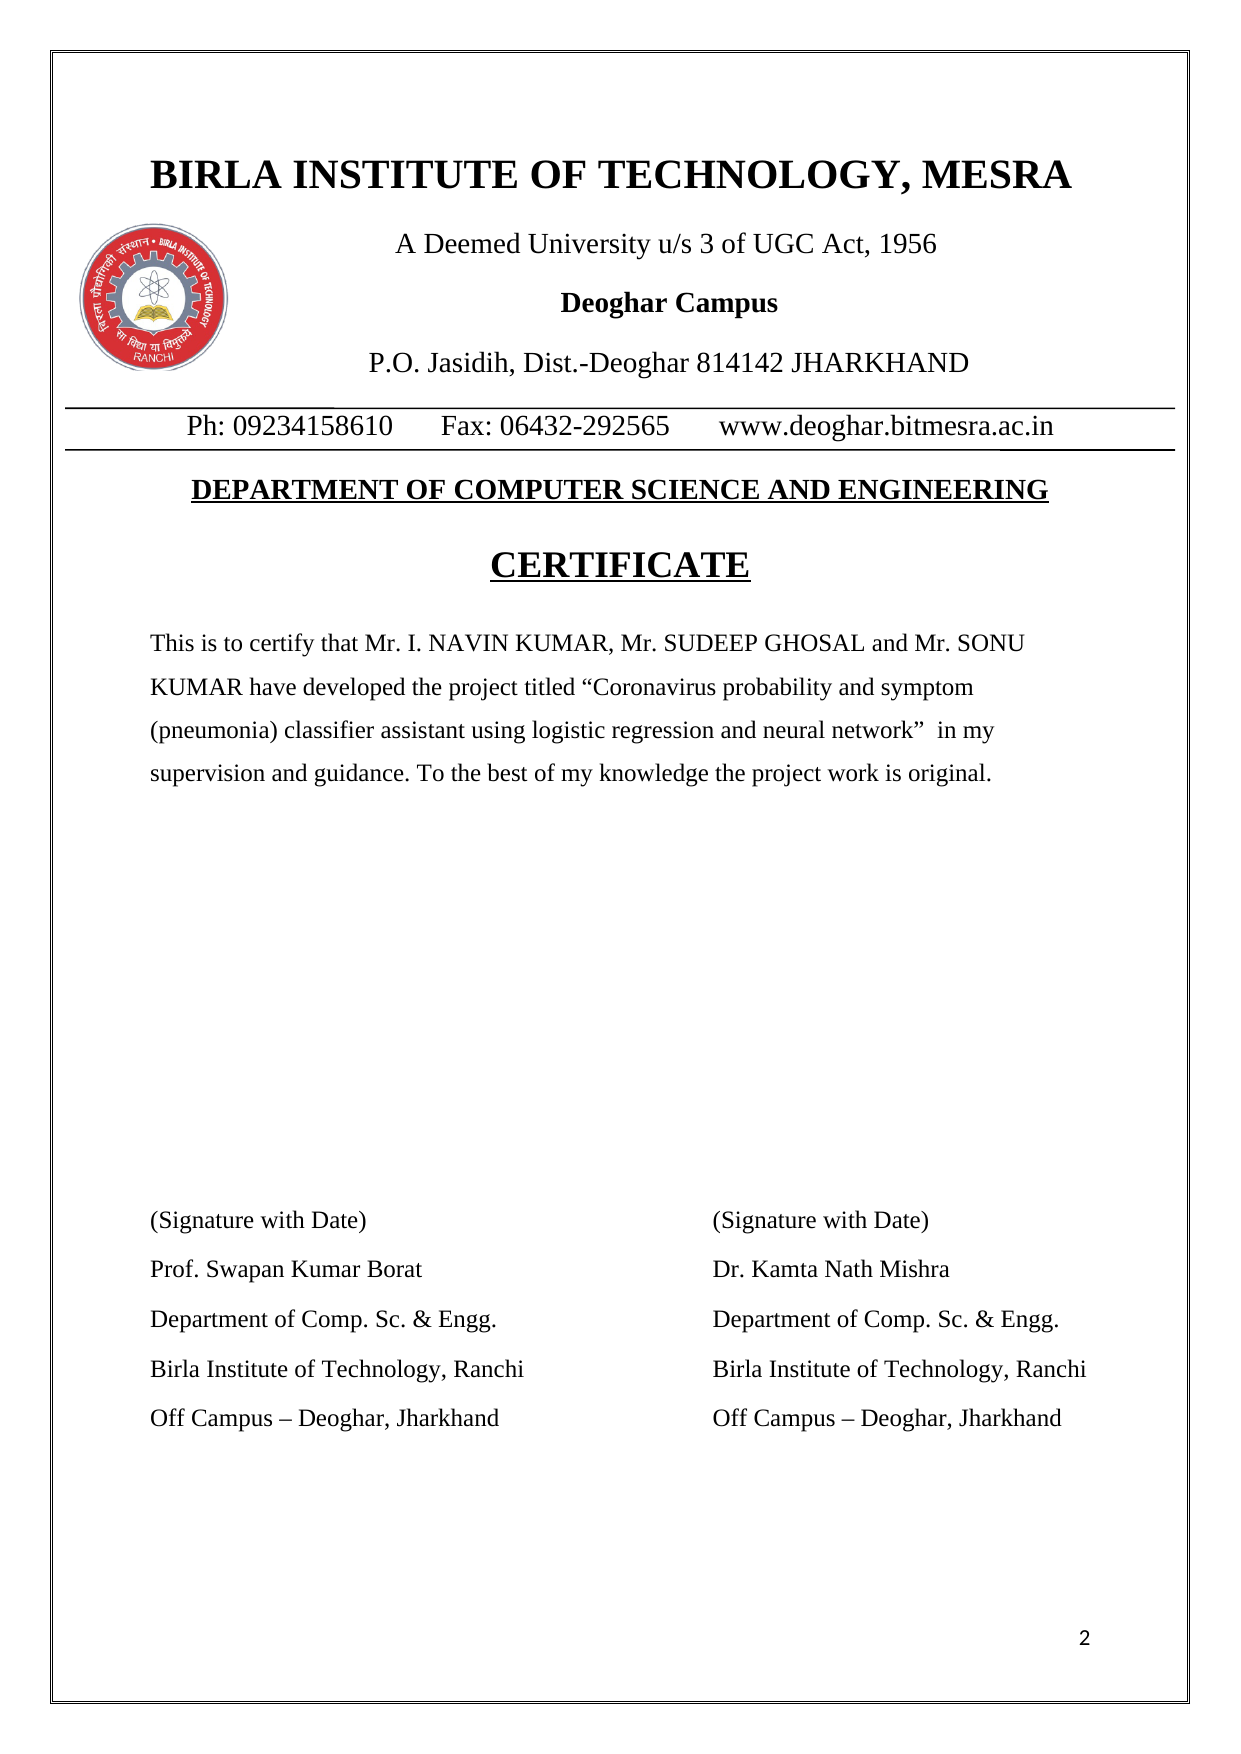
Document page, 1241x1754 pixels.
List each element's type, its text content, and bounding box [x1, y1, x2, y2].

text BIRLA INSTITUTE OF TECHNOLOGY, MESRA [150, 150, 1090, 198]
text CERTIFICATE [150, 543, 1090, 586]
text P.O. Jasidih, Dist.-Deoghar 814142 JHARKHAND [150, 345, 1090, 378]
picture [76, 222, 230, 369]
text A Deemed University u/s 3 of UGC Act, 1956 [186, 226, 1090, 259]
text Prof. Swapan Kumar Borat Dr. Kamta Nath Mishra [150, 1254, 1090, 1283]
text DEPARTMENT OF COMPUTER SCIENCE AND ENGINEERING [150, 472, 1090, 505]
text This is to certify that Mr. I. NAVIN KUMAR, Mr. SUDEEP GHOSAL and Mr. SONU KUMAR have developed the project titled “Coronavirus probability and symptom (pneumonia) classifier assistant using logistic regression and neural network” in my supervision and guidance. To the best of my knowledge the project work is original. [150, 628, 1090, 787]
text Birla Institute of Technology, Ranchi Birla Institute of Technology, Ranchi [150, 1354, 1090, 1382]
text Off Campus – Deoghar, Jharkhand Off Campus – Deoghar, Jharkhand [150, 1403, 1090, 1432]
text Deoghar Campus [229, 285, 1090, 319]
text Ph: 09234158610 Fax: 06432-292565 www.deoghar.bitmesra.ac.in [150, 410, 1090, 442]
text Department of Comp. Sc. & Engg. Department of Comp. Sc. & Engg. [150, 1304, 1090, 1333]
text (Signature with Date) (Signature with Date) [150, 1205, 1090, 1234]
